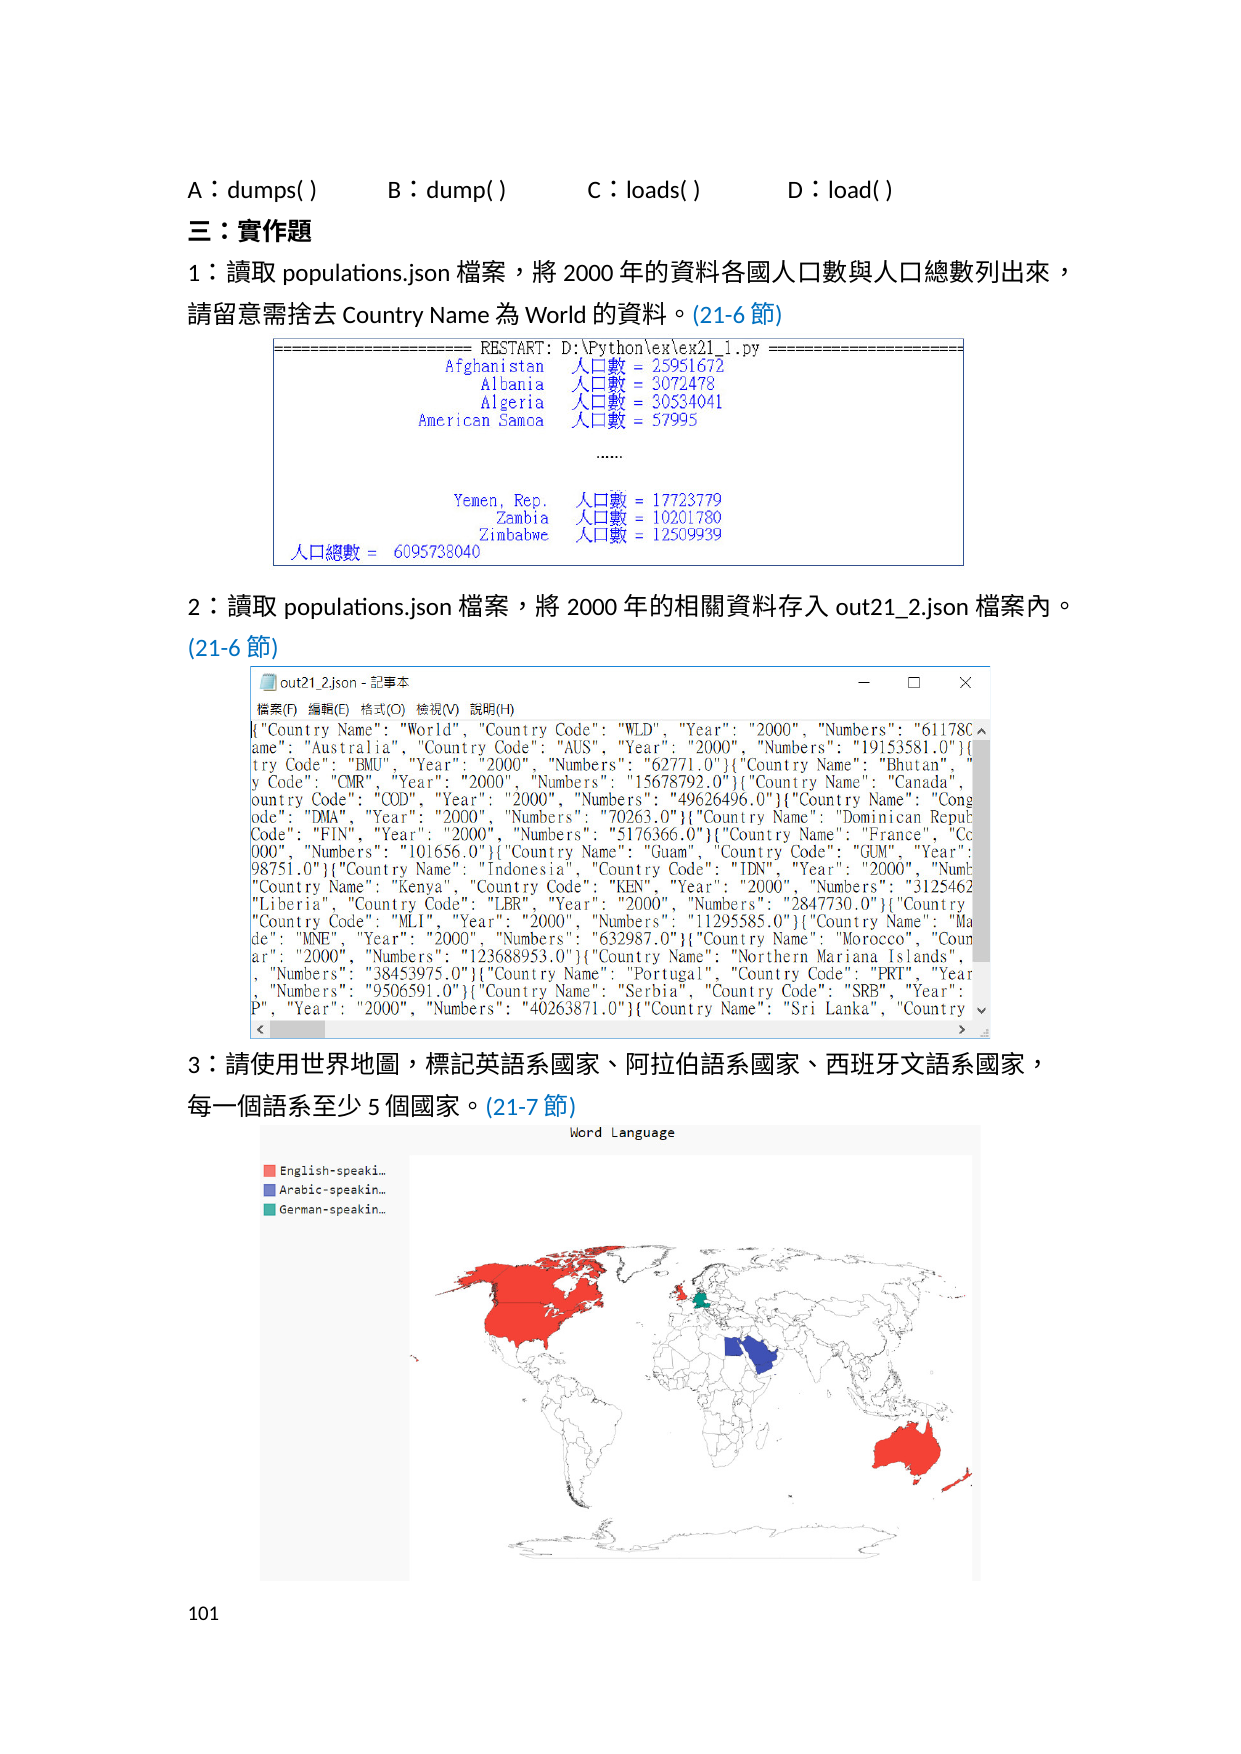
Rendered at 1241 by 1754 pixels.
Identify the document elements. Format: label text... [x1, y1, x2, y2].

picture [259, 1125, 981, 1581]
text 三：實作題 [187, 208, 1053, 250]
picture [269, 333, 972, 572]
picture [250, 666, 990, 1039]
text 1：讀取populations.json檔案，將2000年的資料各國人口數與人口總數列出來，請留意需捨去Country Name為World的資料。(21-6節) [187, 250, 1053, 333]
text 3：請使用世界地圖，標記英語系國家、阿拉伯語系國家、西班牙文語系國家，每一個語系至少5個國家。(21-7節) [187, 1042, 1053, 1125]
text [187, 167, 1053, 208]
text 2：讀取populations.json檔案，將2000年的相關資料存入out21_2.json檔案內。(21-6節) [187, 583, 1053, 667]
